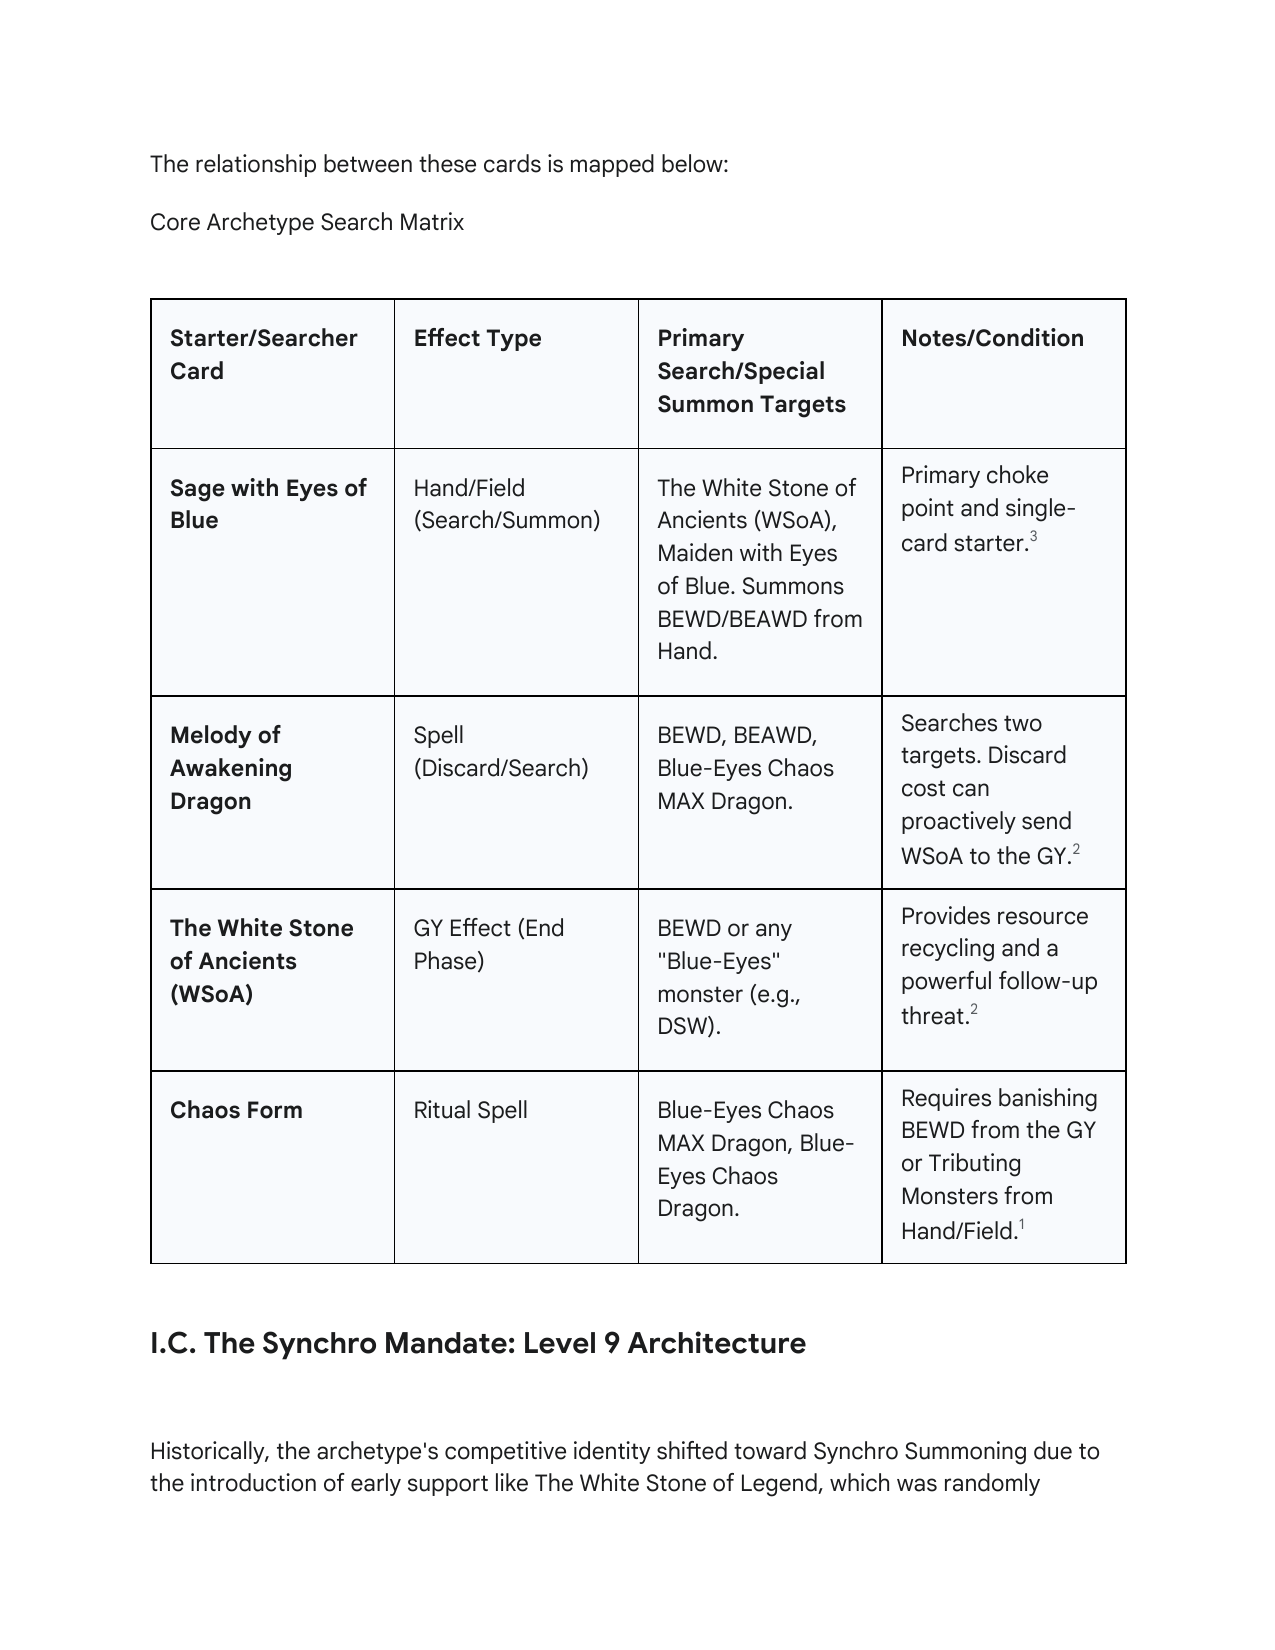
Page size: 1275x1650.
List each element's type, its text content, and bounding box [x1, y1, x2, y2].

table_cell Spell (Discard/Search) [395, 697, 638, 888]
table_header Starter/Searcher Card [152, 300, 394, 447]
table_cell BEWD or any "Blue-Eyes" monster (e.g., DSW). [639, 890, 881, 1070]
table_cell Sage with Eyes of Blue [152, 449, 394, 695]
table_cell The White Stone of Ancients (WSoA), Maiden with Eyes of Blue. Summons BEWD/BEAWD from Hand. [639, 449, 881, 695]
table_header Effect Type [395, 300, 638, 447]
table_cell Chaos Form [152, 1072, 394, 1263]
table_cell GY Effect (End Phase) [395, 890, 638, 1070]
text The relationship between these cards is mapped below: [150, 150, 1125, 179]
table_cell The White Stone of Ancients (WSoA) [152, 890, 394, 1070]
text Core Archetype Search Matrix [150, 208, 1125, 236]
table_cell Blue-Eyes Chaos MAX Dragon, Blue-Eyes Chaos Dragon. [639, 1072, 881, 1263]
table_cell BEWD, BEAWD, Blue-Eyes Chaos MAX Dragon. [639, 697, 881, 888]
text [150, 1437, 1125, 1498]
table_cell Ritual Spell [395, 1072, 638, 1263]
table_cell Searches two targets. Discard cost can proactively send WSoA to the GY.2 [883, 697, 1125, 888]
subtitle I.C. The Synchro Mandate: Level 9 Architecture [150, 1325, 1125, 1362]
table_cell Provides resource recycling and a powerful follow-up threat.2 [883, 890, 1125, 1070]
table_header Notes/Condition [883, 300, 1125, 447]
table_cell Melody of Awakening Dragon [152, 697, 394, 888]
table_cell Hand/Field (Search/Summon) [395, 449, 638, 695]
table_cell Requires banishing BEWD from the GY or Tributing Monsters from Hand/Field.1 [883, 1072, 1125, 1263]
table_cell Primary choke point and single-card starter.3 [883, 449, 1125, 695]
table_header Primary Search/Special Summon Targets [639, 300, 881, 447]
